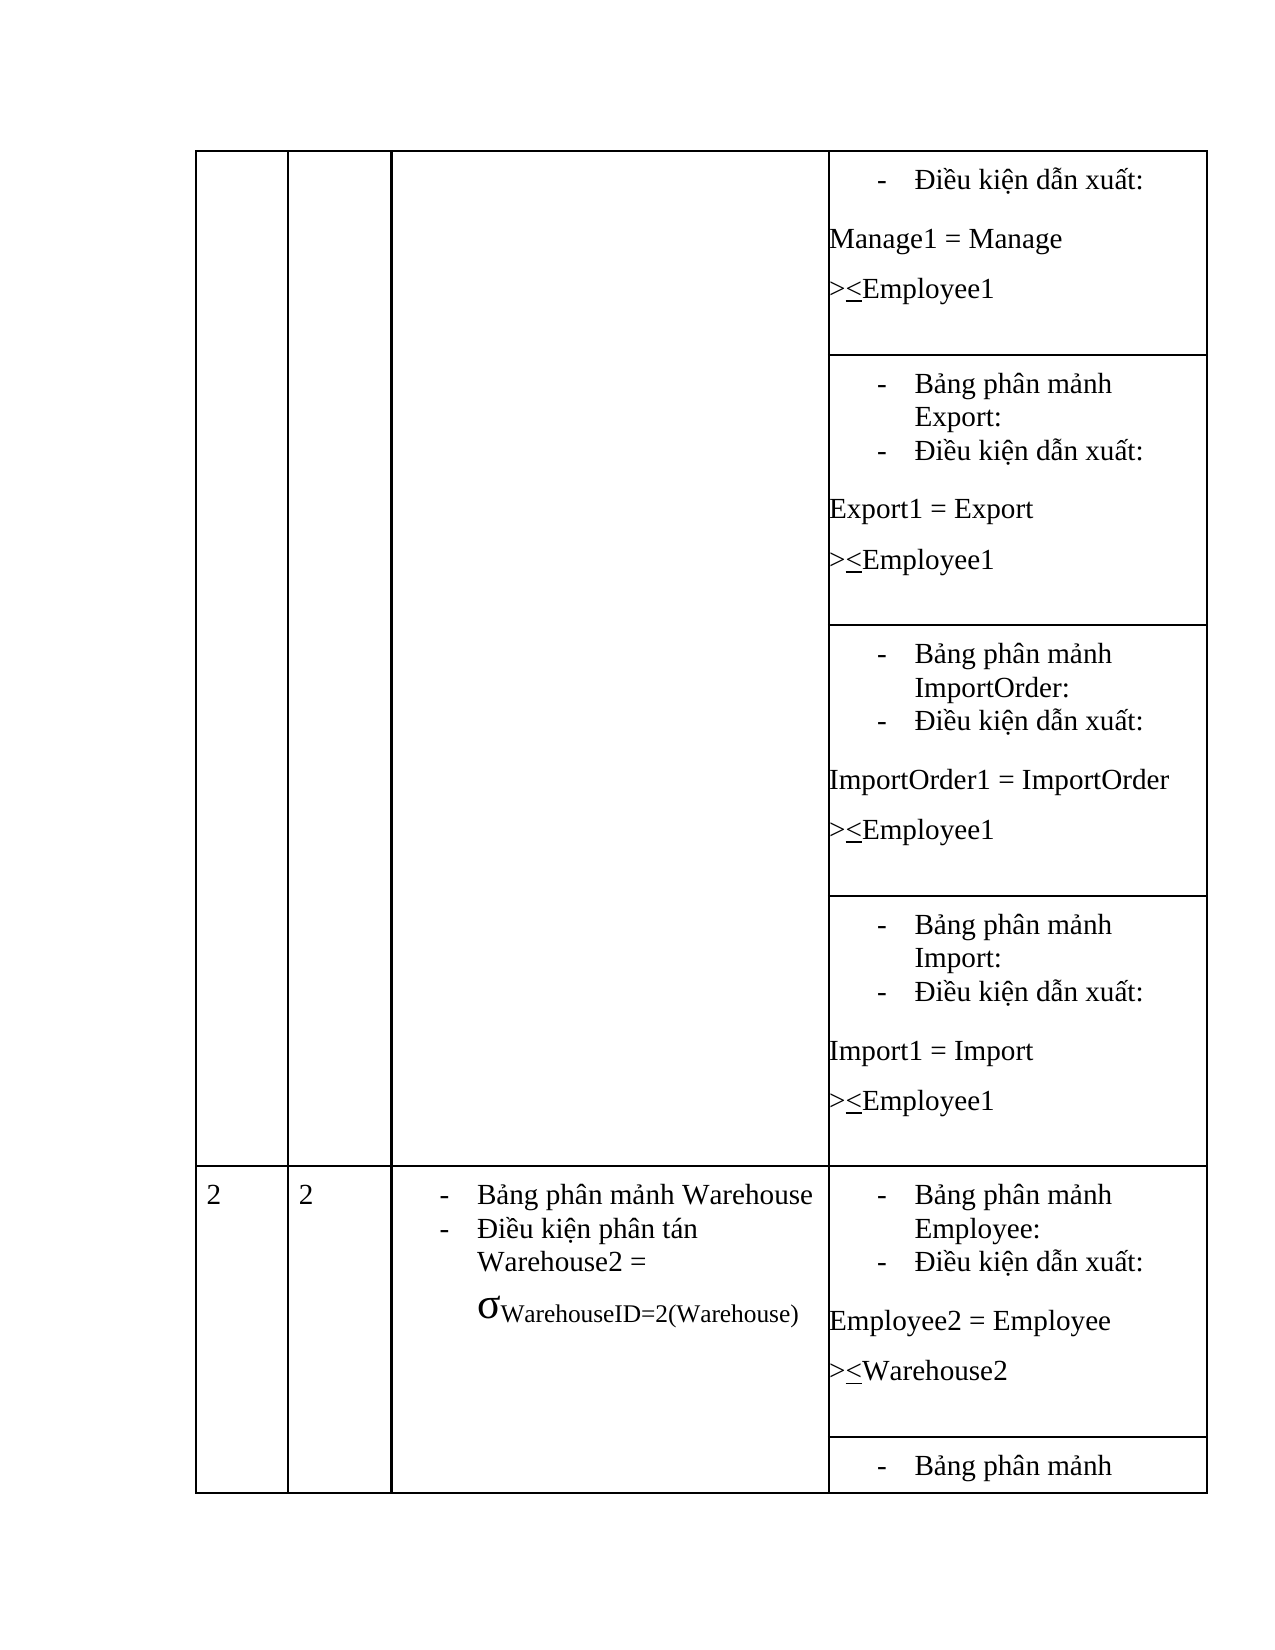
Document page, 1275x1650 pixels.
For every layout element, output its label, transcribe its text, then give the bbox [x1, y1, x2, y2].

table_cell 2 [289, 1167, 390, 1492]
table_cell Bảng phân mảnh Import: Điều kiện dẫn xuất: Import1 = Import ><Employee1 [830, 897, 1206, 1165]
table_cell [830, 1438, 1206, 1492]
table_cell Bảng phân mảnh Warehouse Điều kiện phân tán Warehouse2 = σWarehouseID=2(Warehouse) [393, 1167, 828, 1492]
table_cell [830, 152, 1206, 353]
table_cell Bảng phân mảnh Export: Điều kiện dẫn xuất: Export1 = Export ><Employee1 [830, 356, 1206, 624]
table_cell Bảng phân mảnh Employee: Điều kiện dẫn xuất: Employee2 = Employee ><Warehouse2 [830, 1167, 1206, 1436]
table_cell Bảng phân mảnh ImportOrder: Điều kiện dẫn xuất: ImportOrder1 = ImportOrder ><Employee1 [830, 626, 1206, 894]
table_cell 2 [197, 1167, 287, 1492]
